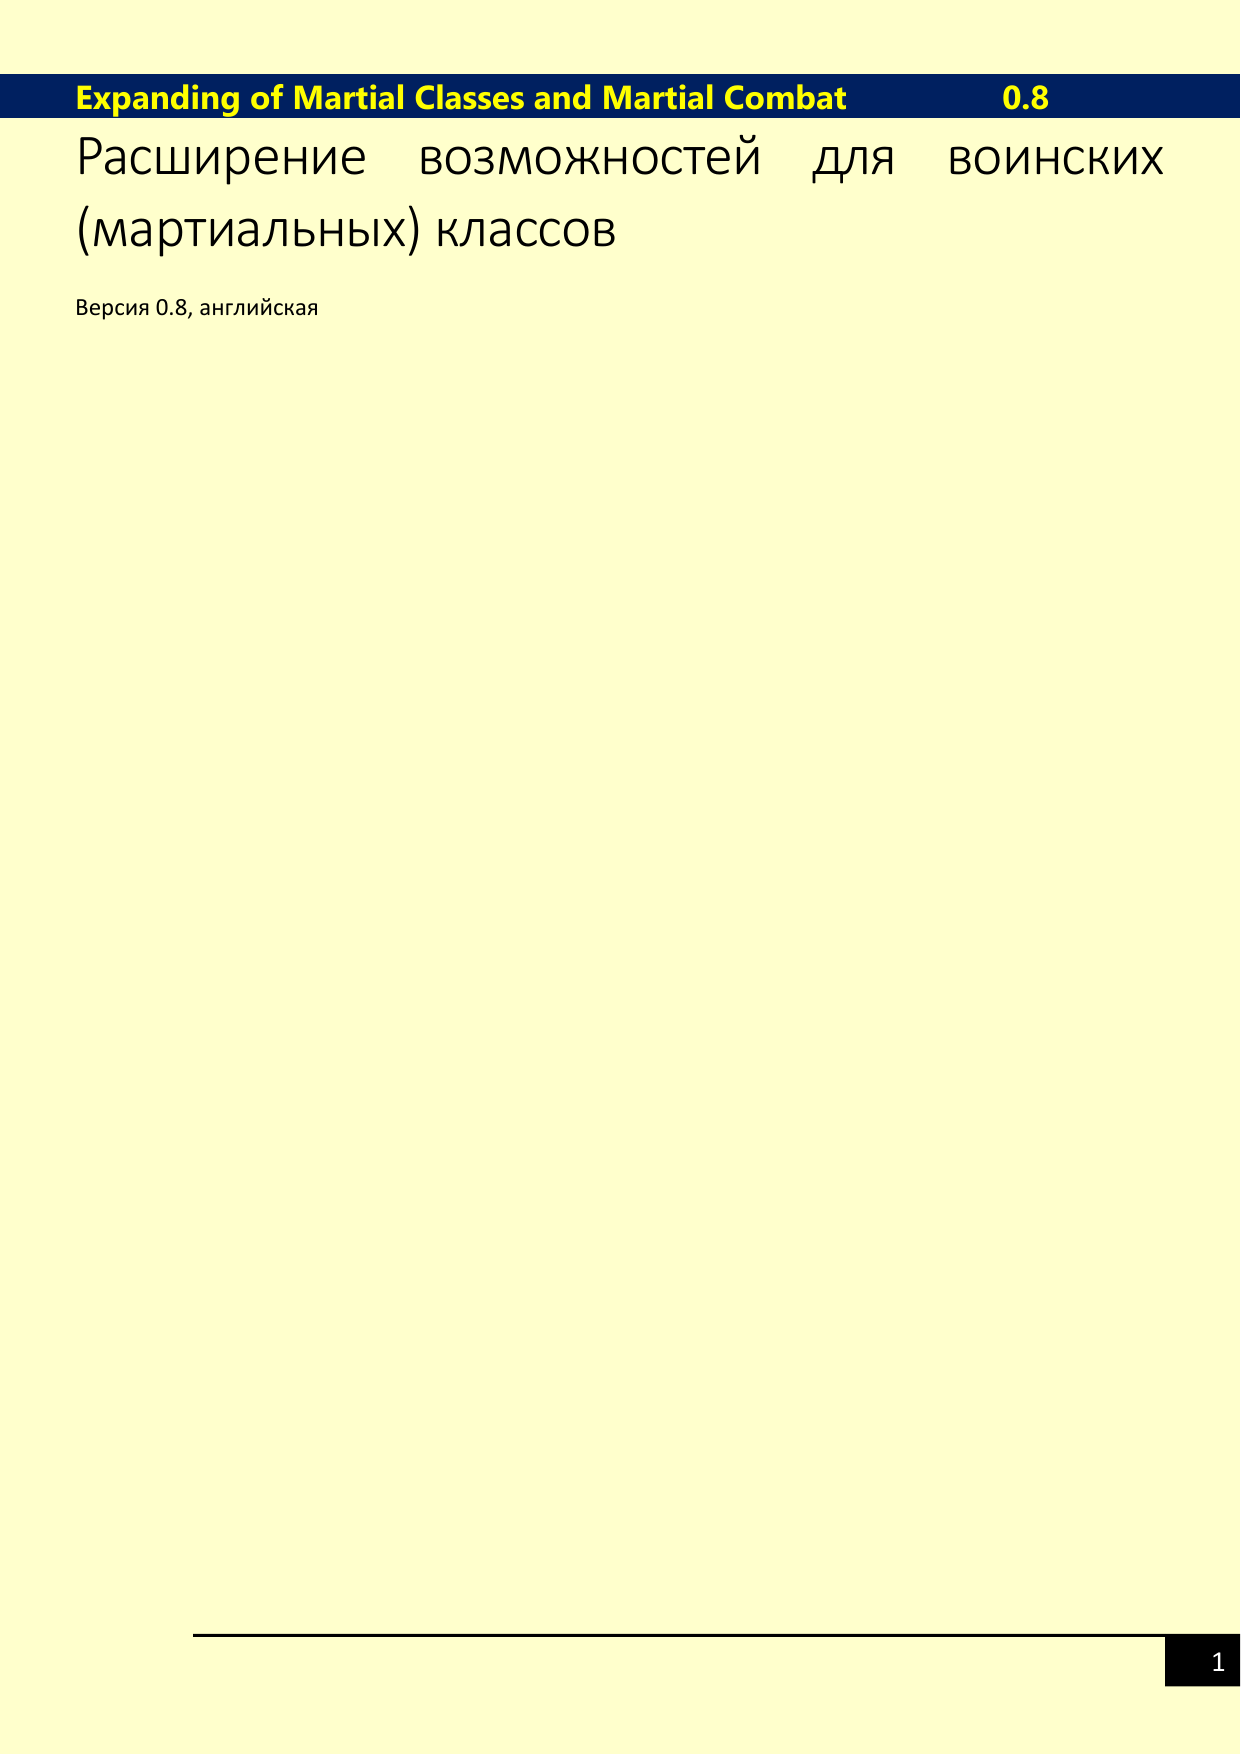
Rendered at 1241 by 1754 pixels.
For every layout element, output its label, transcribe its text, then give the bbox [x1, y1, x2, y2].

text Версия 0.8, английская [75, 291, 1165, 322]
title Расширение возможностей для воинских (мартиальных) классов [75, 118, 1165, 261]
